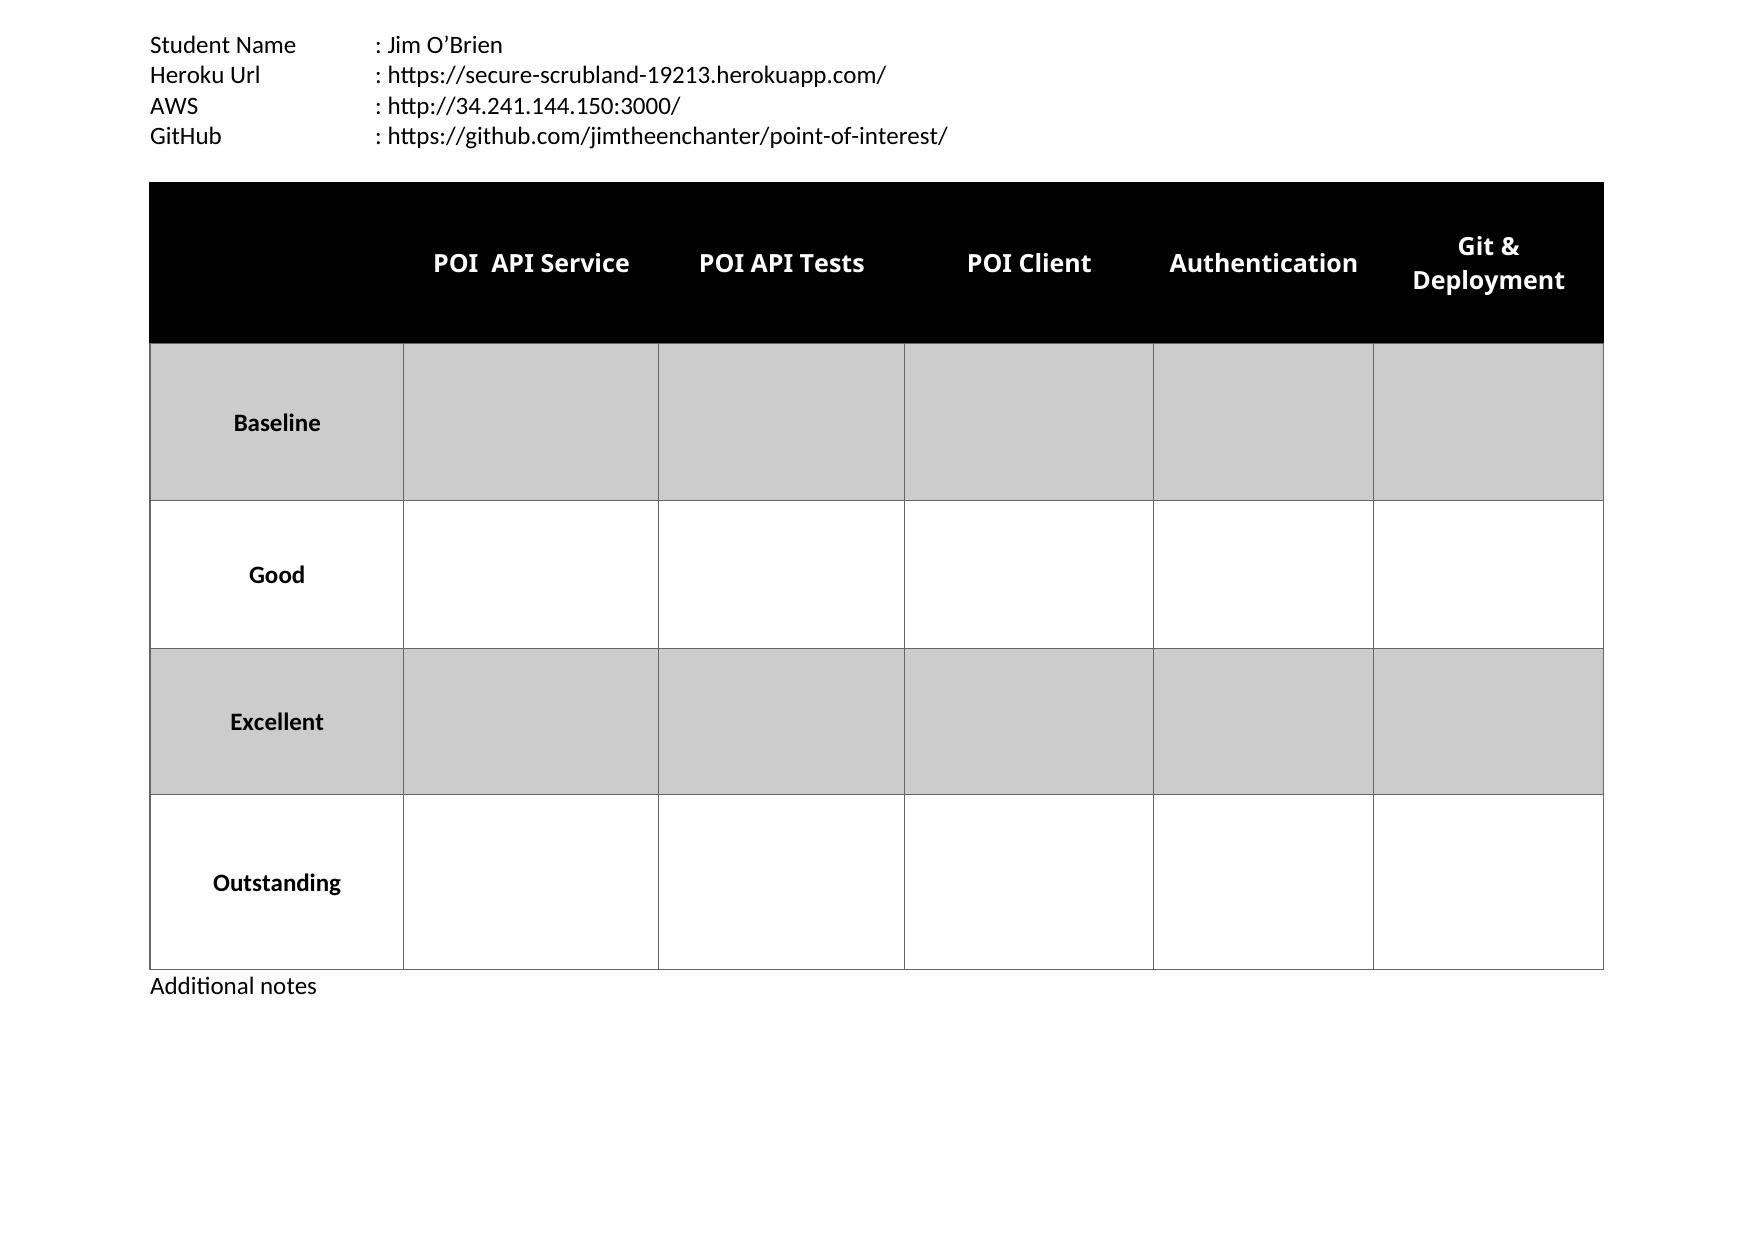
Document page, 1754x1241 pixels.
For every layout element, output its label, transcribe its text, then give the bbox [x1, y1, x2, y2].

table_cell [1374, 501, 1603, 647]
table_cell [1374, 344, 1603, 500]
table_header POI Client [905, 183, 1153, 343]
table_header Git & Deployment [1374, 183, 1603, 343]
text Additional notes [150, 970, 1604, 1001]
text Heroku Url : https://secure-scrubland-19213.herokuapp.com/ [150, 59, 1604, 90]
table_cell [1154, 795, 1373, 969]
table_cell [905, 344, 1153, 500]
table_cell [905, 501, 1153, 647]
table_header POI API Tests [659, 183, 904, 343]
table_cell [1374, 795, 1603, 969]
table_cell [404, 649, 658, 794]
table_cell [1154, 649, 1373, 794]
table_cell [404, 795, 658, 969]
table_cell Outstanding [151, 795, 403, 969]
table_cell [905, 649, 1153, 794]
table_cell [905, 795, 1153, 969]
table_header POI API Service [404, 183, 658, 343]
table_cell [1154, 501, 1373, 647]
table_cell Good [151, 501, 403, 647]
table_cell Baseline [151, 344, 403, 500]
table_cell [1154, 344, 1373, 500]
table_cell [404, 501, 658, 647]
table_cell [1374, 649, 1603, 794]
table_header Authentication [1154, 183, 1373, 343]
table_cell [659, 344, 904, 500]
table_cell [659, 501, 904, 647]
table_cell [659, 795, 904, 969]
table_cell [404, 344, 658, 500]
text AWS : http://34.241.144.150:3000/ [150, 90, 1604, 121]
table_cell [659, 649, 904, 794]
text Student Name : Jim O’Brien [150, 29, 1604, 59]
text GitHub : https://github.com/jimtheenchanter/point-of-interest/ [150, 121, 1604, 151]
table_header [151, 183, 403, 343]
table_cell Excellent [151, 649, 403, 794]
